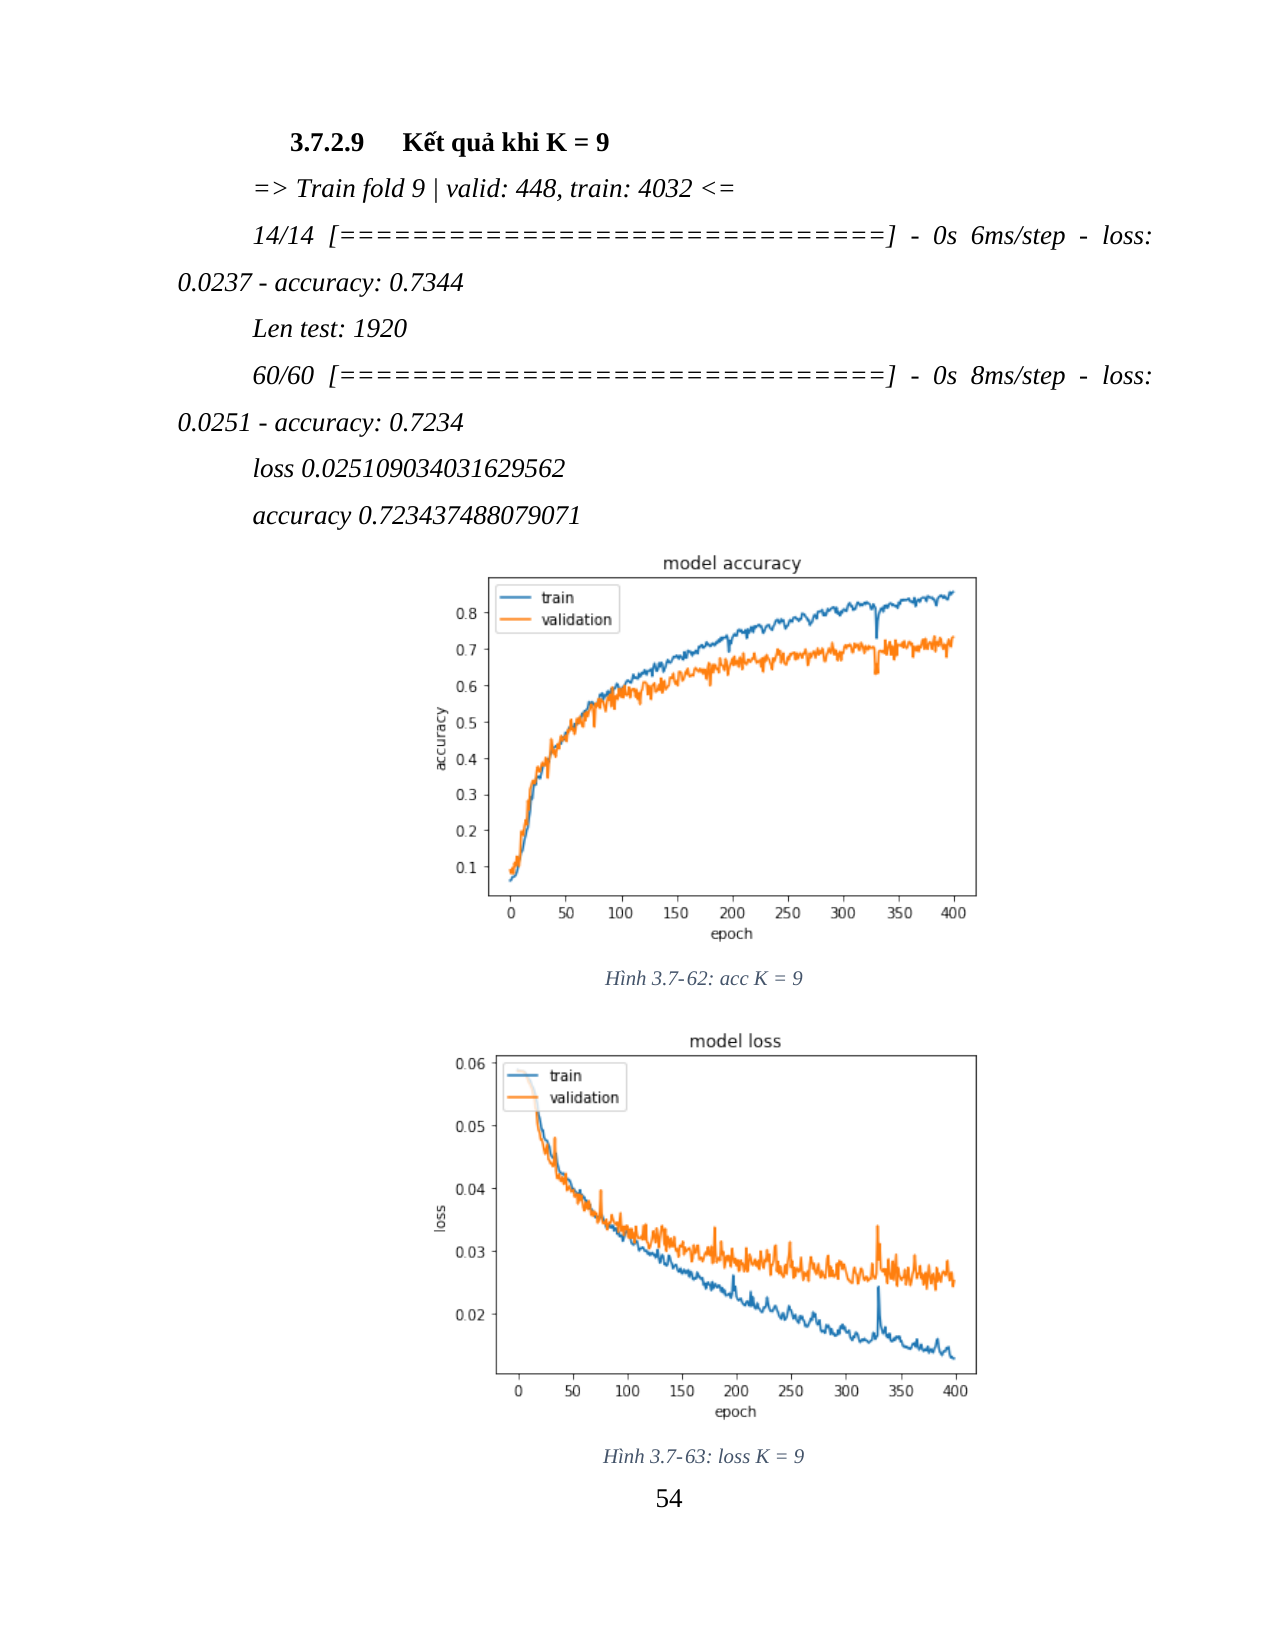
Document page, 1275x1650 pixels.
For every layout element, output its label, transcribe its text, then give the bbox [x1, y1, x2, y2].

text Len test: 1920 [177, 312, 1157, 344]
text => Train fold 9 | valid: 448, train: 4032 <= [177, 172, 1157, 204]
text accuracy 0.723437488079071 [177, 499, 1157, 530]
text loss 0.025109034031629562 [177, 452, 1157, 484]
picture [424, 1023, 985, 1429]
subtitle Kết quả khi K = 9 [267, 126, 1157, 157]
text 14/14 [==============================] - 0s 6ms/step - loss: 0.0237 - accuracy: 0.7344 [177, 219, 1157, 297]
text 60/60 [==============================] - 0s 8ms/step - loss: 0.0251 - accuracy: 0.7234 [177, 359, 1157, 437]
picture [424, 545, 985, 951]
